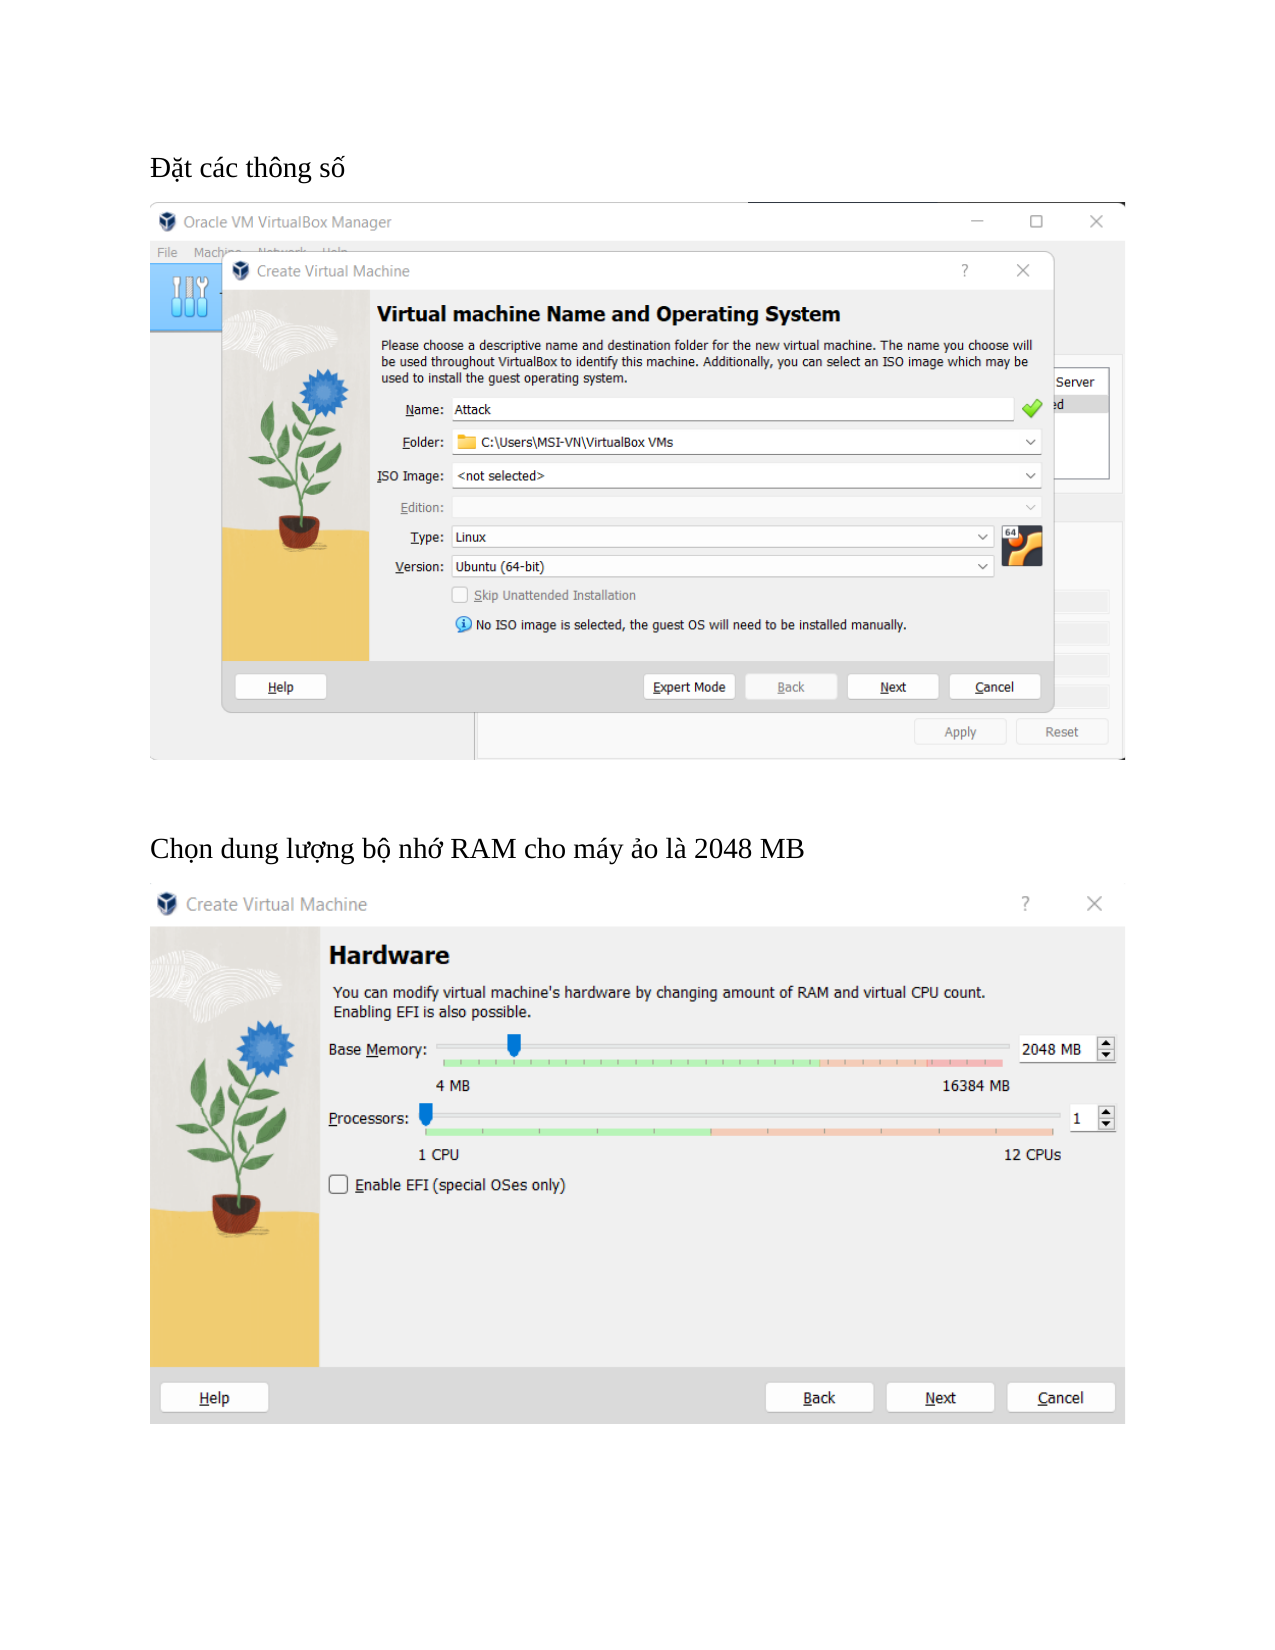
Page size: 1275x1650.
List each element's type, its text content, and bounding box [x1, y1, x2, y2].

text Chọn dung lượng bộ nhớ RAM cho máy ảo là 2048 MB [150, 831, 1125, 865]
picture [150, 883, 1125, 1424]
text Đặt các thông số [150, 150, 1125, 183]
picture [150, 202, 1125, 760]
